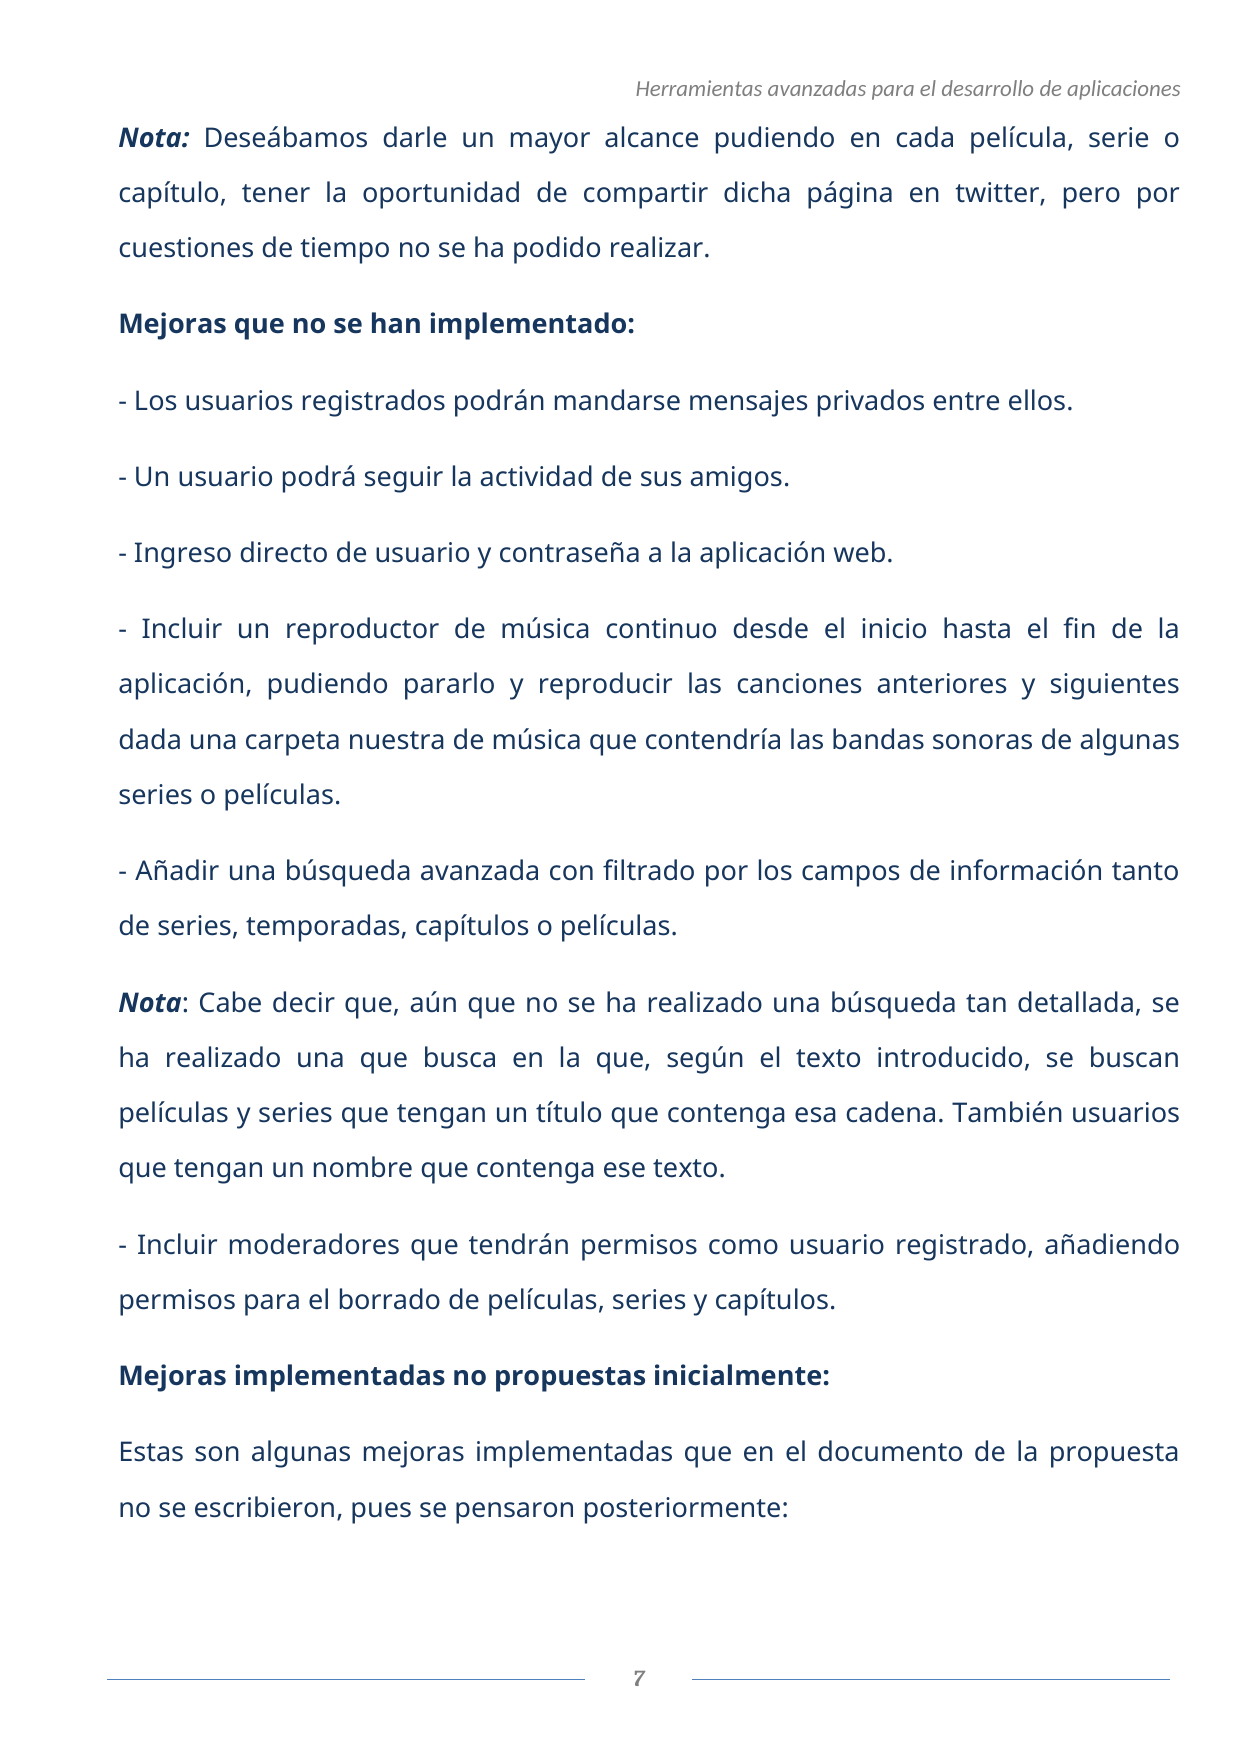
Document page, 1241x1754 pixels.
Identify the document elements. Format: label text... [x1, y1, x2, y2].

text Mejoras implementadas no propuestas inicialmente: [118, 1357, 1181, 1393]
text - Ingreso directo de usuario y contraseña a la aplicación web. [118, 533, 1181, 570]
text - Incluir un reproductor de música continuo desde el inicio hasta el fin de la aplicación, pudiendo pararlo y reproducir las canciones anteriores y siguientes dada una carpeta nuestra de música que contendría las bandas sonoras de algunas series o películas. [118, 609, 1181, 812]
text Nota: Cabe decir que, aún que no se ha realizado una búsqueda tan detallada, se ha realizado una que busca en la que, según el texto introducido, se buscan películas y series que tengan un título que contenga esa cadena. También usuarios que tengan un nombre que contenga ese texto. [118, 983, 1181, 1186]
text - Incluir moderadores que tendrán permisos como usuario registrado, añadiendo permisos para el borrado de películas, series y capítulos. [118, 1225, 1181, 1317]
text Nota: Deseábamos darle un mayor alcance pudiendo en cada película, serie o capítulo, tener la oportunidad de compartir dicha página en twitter, pero por cuestiones de tiempo no se ha podido realizar. [118, 118, 1181, 266]
text Estas son algunas mejoras implementadas que en el documento de la propuesta no se escribieron, pues se pensaron posteriormente: [118, 1433, 1181, 1525]
text - Los usuarios registrados podrán mandarse mensajes privados entre ellos. [118, 381, 1181, 418]
text - Añadir una búsqueda avanzada con filtrado por los campos de información tanto de series, temporadas, capítulos o películas. [118, 852, 1181, 944]
text - Un usuario podrá seguir la actividad de sus amigos. [118, 457, 1181, 494]
text Mejoras que no se han implementado: [118, 305, 1181, 342]
